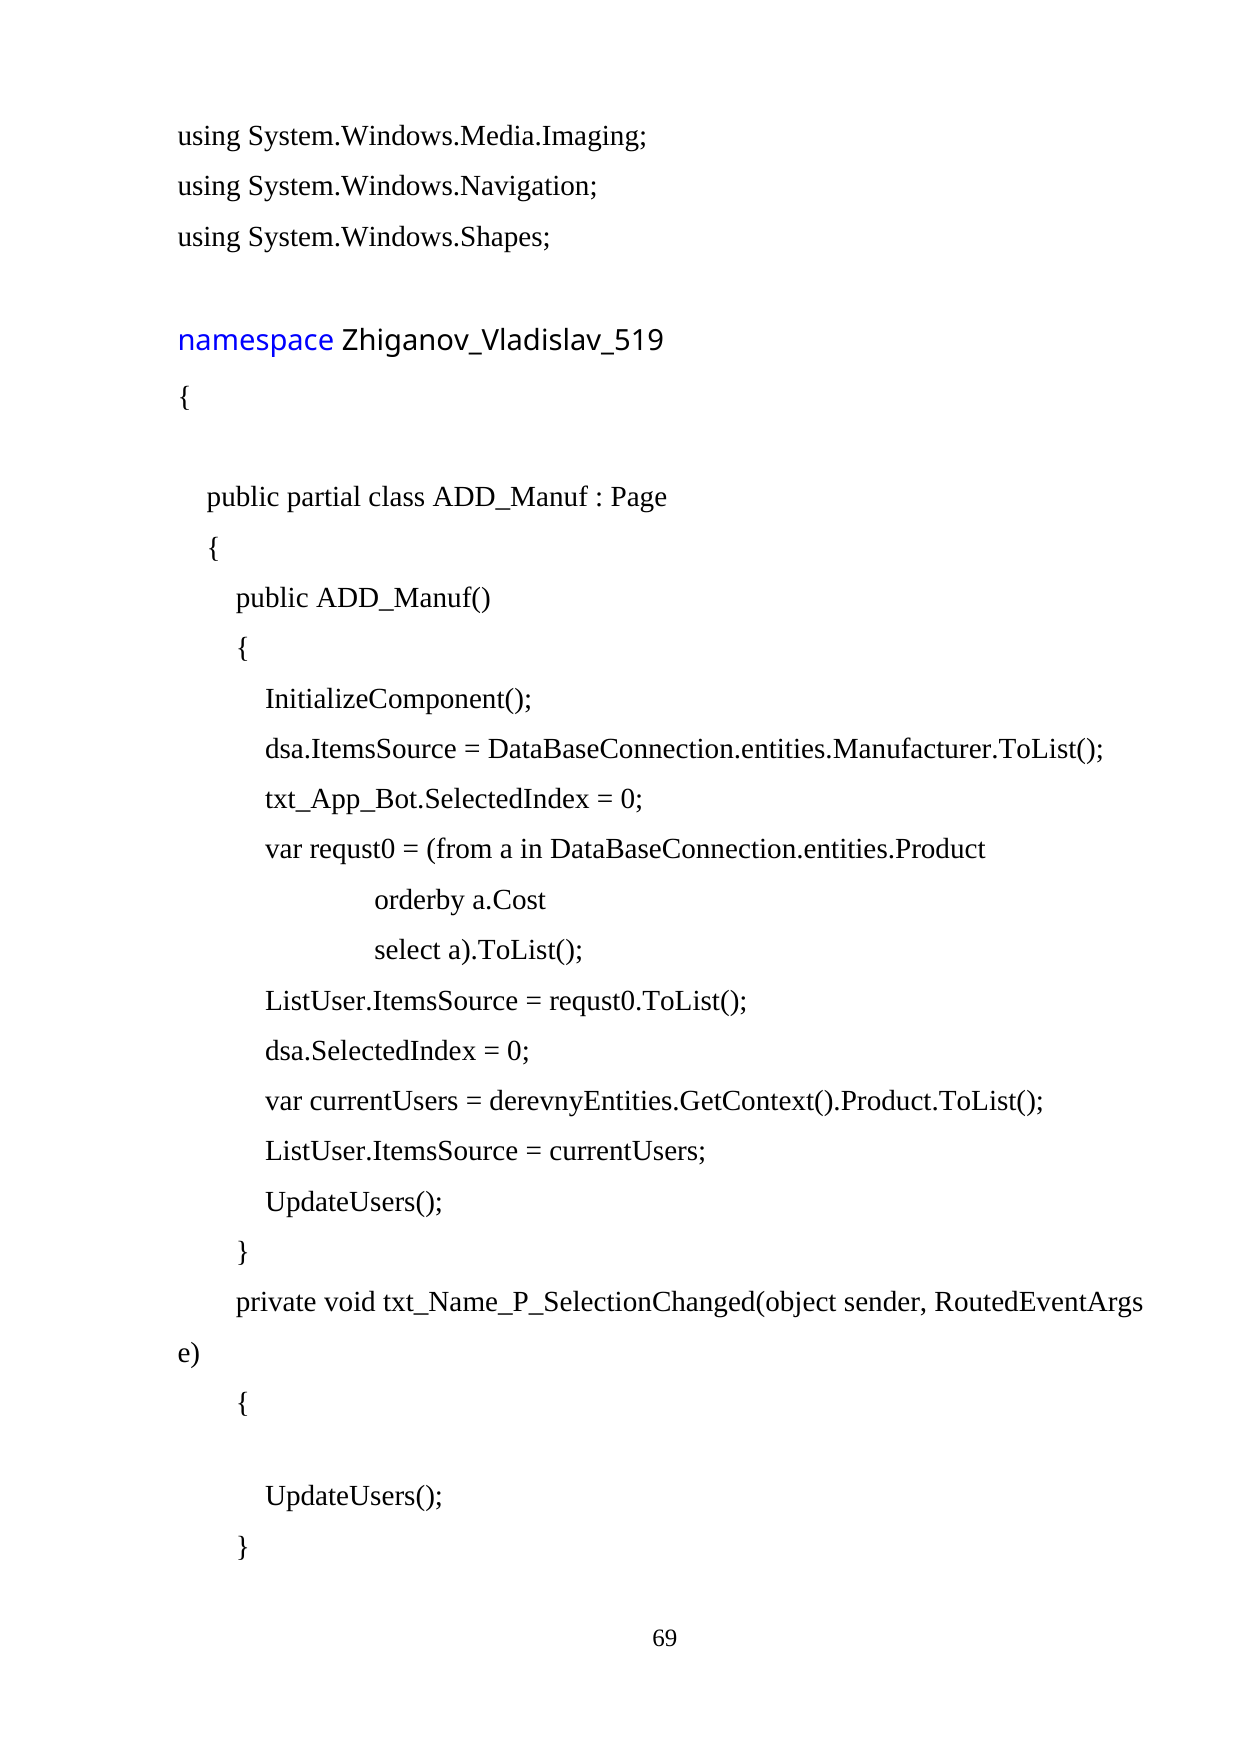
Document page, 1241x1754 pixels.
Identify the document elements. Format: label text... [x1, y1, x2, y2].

text } [177, 1529, 1152, 1562]
text var currentUsers = derevnyEntities.GetContext().Product.ToList(); [177, 1083, 1152, 1117]
text { [177, 630, 1152, 664]
text UpdateUsers(); [177, 1478, 1152, 1512]
text dsa.ItemsSource = DataBaseConnection.entities.Manufacturer.ToList(); [177, 731, 1152, 764]
text private void txt_Name_P_SelectionChanged(object sender, RoutedEventArgs e) [177, 1284, 1152, 1368]
text public ADD_Manuf() [177, 580, 1152, 614]
text namespace Zhiganov_Vladislav_519 [177, 319, 1152, 359]
text using System.Windows.Shapes; [177, 219, 1152, 252]
text InitializeComponent(); [177, 681, 1152, 714]
text public partial class ADD_Manuf : Page [177, 479, 1152, 513]
text select a).ToList(); [177, 932, 1152, 966]
text orderby a.Cost [177, 882, 1152, 916]
text } [177, 1234, 1152, 1268]
text ListUser.ItemsSource = currentUsers; [177, 1133, 1152, 1167]
text var requst0 = (from a in DataBaseConnection.entities.Product [177, 832, 1152, 865]
text using System.Windows.Media.Imaging; [177, 118, 1152, 152]
text { [177, 379, 1152, 412]
text { [177, 530, 1152, 563]
text ListUser.ItemsSource = requst0.ToList(); [177, 983, 1152, 1016]
text { [177, 1385, 1152, 1419]
text dsa.SelectedIndex = 0; [177, 1033, 1152, 1066]
text UpdateUsers(); [177, 1184, 1152, 1217]
text using System.Windows.Navigation; [177, 168, 1152, 202]
text txt_App_Bot.SelectedIndex = 0; [177, 781, 1152, 815]
